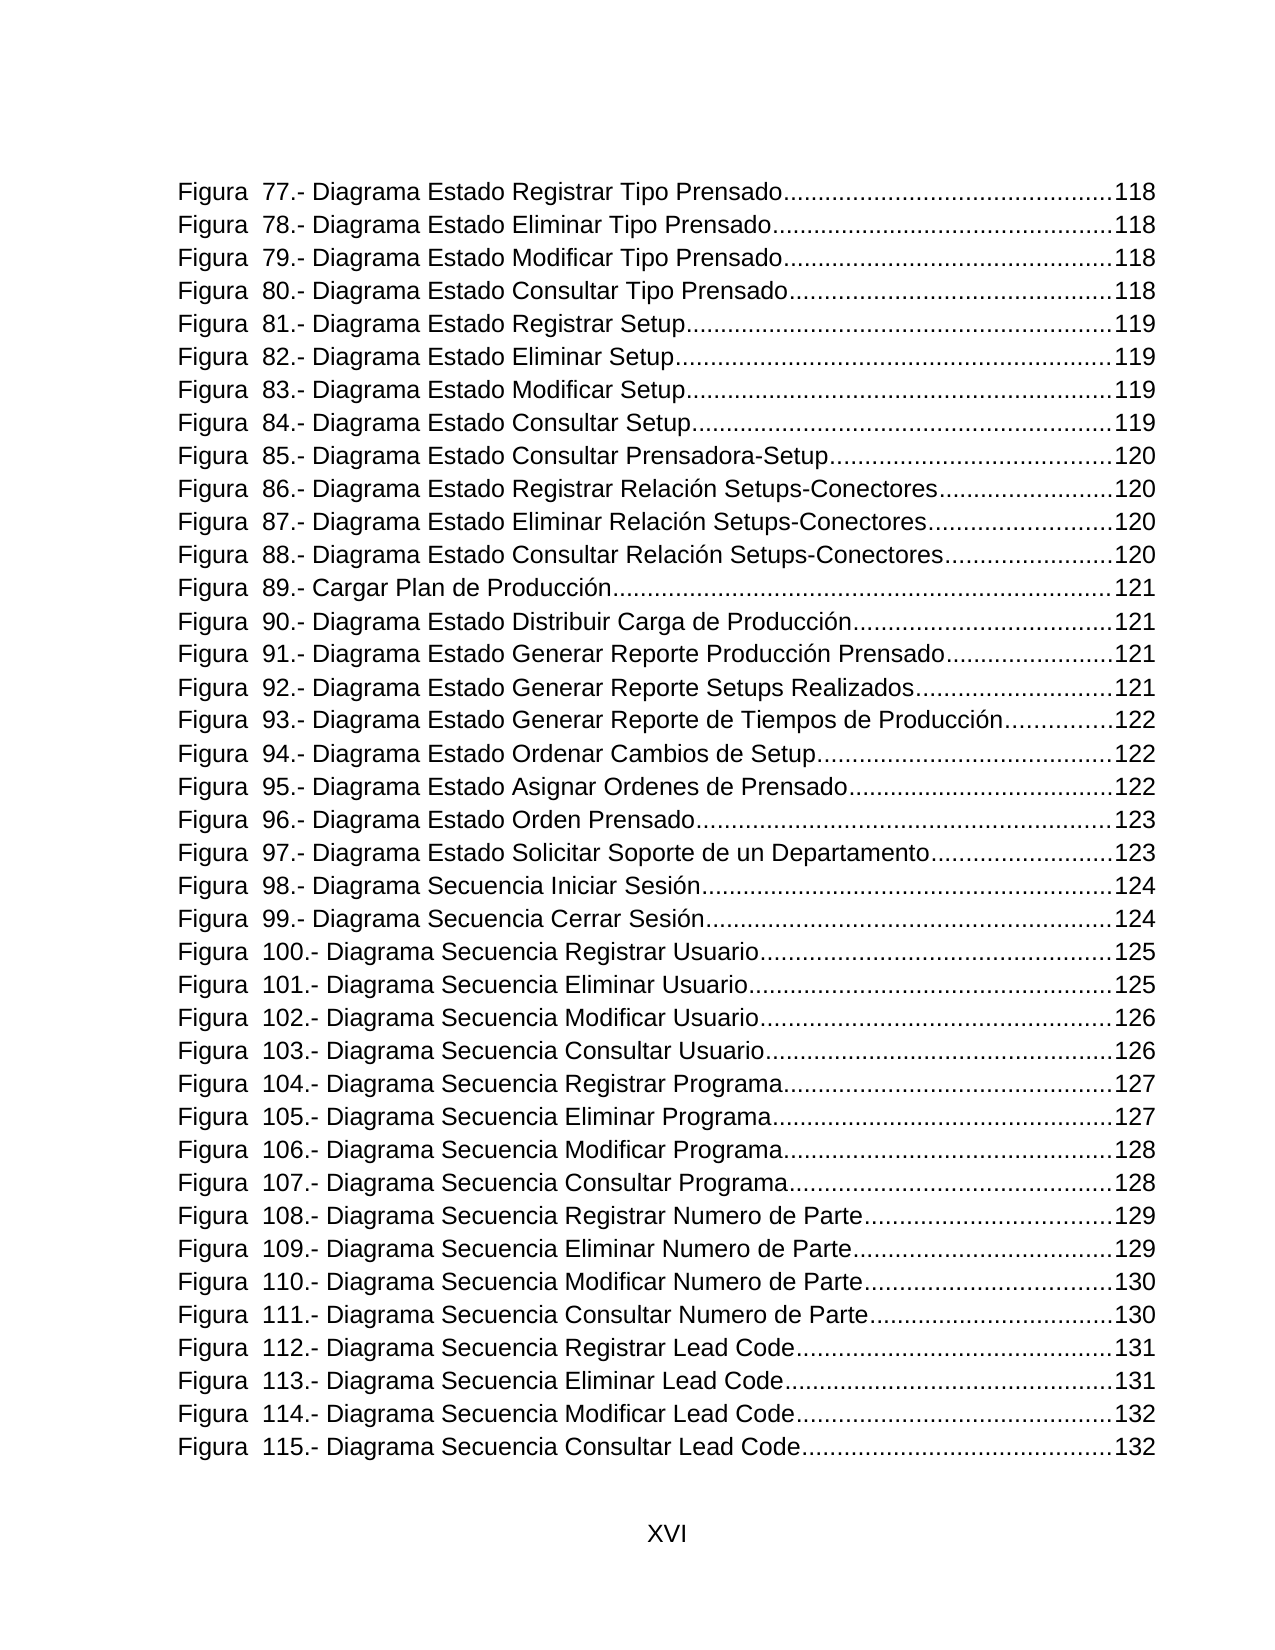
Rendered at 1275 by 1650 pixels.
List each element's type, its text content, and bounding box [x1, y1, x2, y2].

text Figura 81.- Diagrama Estado Registrar Setup 119 [177, 309, 1157, 338]
text Figura 100.- Diagrama Secuencia Registrar Usuario 125 [177, 937, 1157, 965]
text Figura 107.- Diagrama Secuencia Consultar Programa 128 [177, 1168, 1157, 1197]
text Figura 83.- Diagrama Estado Modificar Setup 119 [177, 375, 1157, 404]
text Figura 85.- Diagrama Estado Consultar Prensadora-Setup 120 [177, 441, 1157, 470]
text Figura 108.- Diagrama Secuencia Registrar Numero de Parte 129 [177, 1201, 1157, 1229]
text Figura 112.- Diagrama Secuencia Registrar Lead Code 131 [177, 1333, 1157, 1362]
text Figura 115.- Diagrama Secuencia Consultar Lead Code 132 [177, 1432, 1157, 1461]
text Figura 114.- Diagrama Secuencia Modificar Lead Code 132 [177, 1399, 1157, 1428]
text Figura 98.- Diagrama Secuencia Iniciar Sesión 124 [177, 871, 1157, 899]
text Figura 84.- Diagrama Estado Consultar Setup 119 [177, 408, 1157, 437]
text Figura 82.- Diagrama Estado Eliminar Setup 119 [177, 342, 1157, 371]
text Figura 79.- Diagrama Estado Modificar Tipo Prensado 118 [177, 243, 1157, 272]
text Figura 104.- Diagrama Secuencia Registrar Programa 127 [177, 1069, 1157, 1097]
text Figura 94.- Diagrama Estado Ordenar Cambios de Setup 122 [177, 738, 1157, 767]
text Figura 105.- Diagrama Secuencia Eliminar Programa 127 [177, 1102, 1157, 1131]
text Figura 113.- Diagrama Secuencia Eliminar Lead Code 131 [177, 1366, 1157, 1395]
text Figura 95.- Diagrama Estado Asignar Ordenes de Prensado 122 [177, 772, 1157, 800]
text Figura 106.- Diagrama Secuencia Modificar Programa 128 [177, 1135, 1157, 1163]
text Figura 102.- Diagrama Secuencia Modificar Usuario 126 [177, 1003, 1157, 1031]
text Figura 109.- Diagrama Secuencia Eliminar Numero de Parte 129 [177, 1234, 1157, 1263]
text Figura 97.- Diagrama Estado Solicitar Soporte de un Departamento 123 [177, 838, 1157, 866]
text Figura 101.- Diagrama Secuencia Eliminar Usuario 125 [177, 970, 1157, 998]
text Figura 77.- Diagrama Estado Registrar Tipo Prensado 118 [177, 177, 1157, 206]
text Figura 96.- Diagrama Estado Orden Prensado 123 [177, 804, 1157, 833]
text Figura 99.- Diagrama Secuencia Cerrar Sesión 124 [177, 904, 1157, 932]
text Figura 103.- Diagrama Secuencia Consultar Usuario 126 [177, 1036, 1157, 1064]
text Figura 87.- Diagrama Estado Eliminar Relación Setups-Conectores 120 [177, 507, 1157, 536]
text Figura 90.- Diagrama Estado Distribuir Carga de Producción 121 [177, 606, 1157, 635]
text Figura 78.- Diagrama Estado Eliminar Tipo Prensado 118 [177, 210, 1157, 239]
text Figura 89.- Cargar Plan de Producción 121 [177, 573, 1157, 602]
text Figura 80.- Diagrama Estado Consultar Tipo Prensado 118 [177, 276, 1157, 305]
text Figura 111.- Diagrama Secuencia Consultar Numero de Parte 130 [177, 1300, 1157, 1329]
text Figura 92.- Diagrama Estado Generar Reporte Setups Realizados 121 [177, 672, 1157, 701]
text Figura 93.- Diagrama Estado Generar Reporte de Tiempos de Producción 122 [177, 706, 1157, 734]
text Figura 88.- Diagrama Estado Consultar Relación Setups-Conectores 120 [177, 540, 1157, 569]
text Figura 110.- Diagrama Secuencia Modificar Numero de Parte 130 [177, 1267, 1157, 1296]
text Figura 91.- Diagrama Estado Generar Reporte Producción Prensado 121 [177, 639, 1157, 668]
text Figura 86.- Diagrama Estado Registrar Relación Setups-Conectores 120 [177, 474, 1157, 503]
